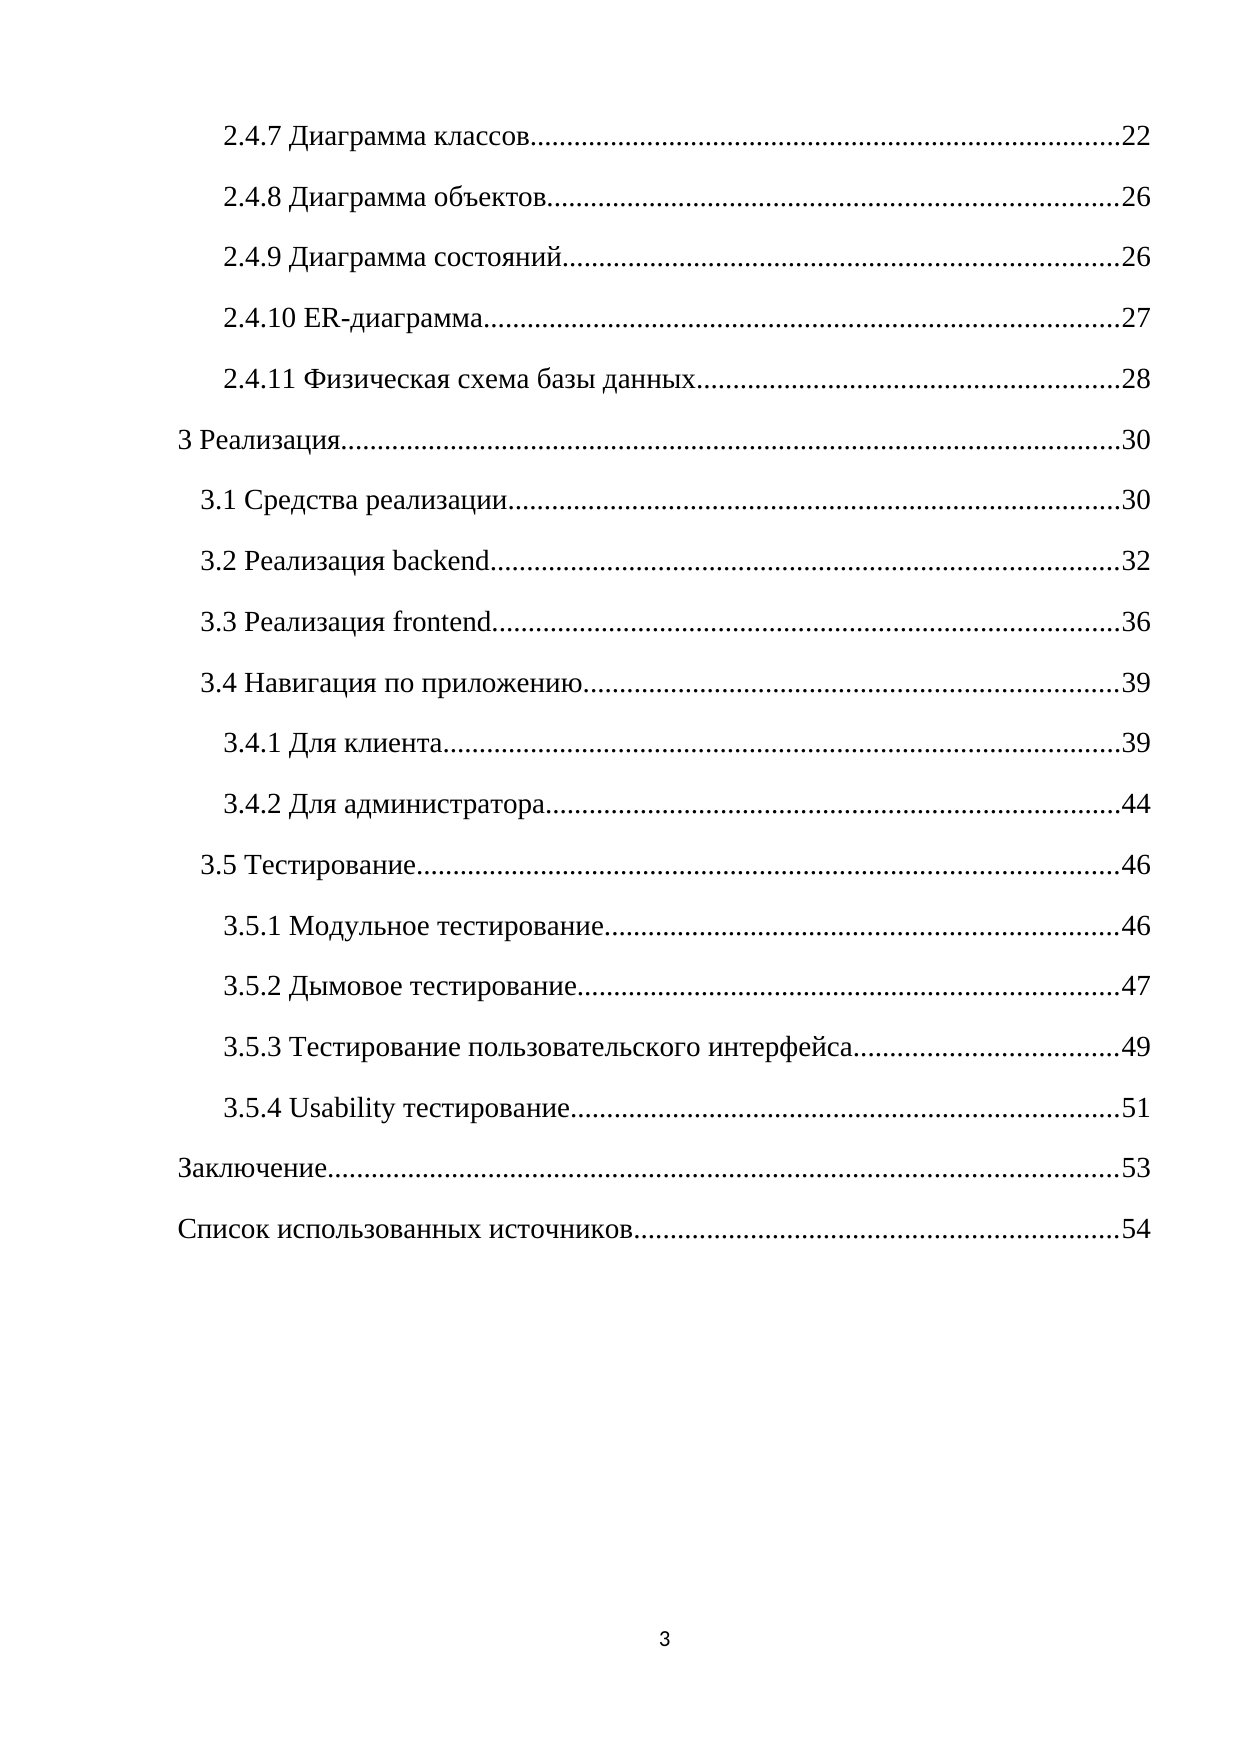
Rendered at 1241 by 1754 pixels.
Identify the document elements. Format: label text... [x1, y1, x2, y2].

text 2.4.10 ER-диаграмма 27 [223, 300, 1152, 334]
text 3.1 Средства реализации 30 [200, 482, 1152, 516]
text 3.5 Тестирование 46 [200, 847, 1152, 880]
text 2.4.8 Диаграмма объектов 26 [223, 179, 1152, 212]
text 3.4.1 Для клиента 39 [223, 725, 1152, 759]
text 3 Реализация 30 [177, 422, 1152, 455]
text Заключение 53 [177, 1151, 1152, 1184]
text 3.4.2 Для администратора 44 [223, 786, 1152, 820]
text 2.4.11 Физическая схема базы данных 28 [223, 361, 1152, 394]
text 3.5.2 Дымовое тестирование 47 [223, 968, 1152, 1002]
text 3.5.3 Тестирование пользовательского интерфейса 49 [223, 1029, 1152, 1063]
text Список использованных источников 54 [177, 1211, 1152, 1245]
text 2.4.9 Диаграмма состояний 26 [223, 239, 1152, 273]
text 2.4.7 Диаграмма классов 22 [223, 118, 1152, 152]
text 3.2 Реализация backend 32 [200, 543, 1152, 577]
text 3.3 Реализация frontend 36 [200, 604, 1152, 637]
text 3.4 Навигация по приложению 39 [200, 665, 1152, 698]
text 3.5.4 Usability тестирование 51 [223, 1090, 1152, 1123]
text 3.5.1 Модульное тестирование 46 [223, 908, 1152, 941]
